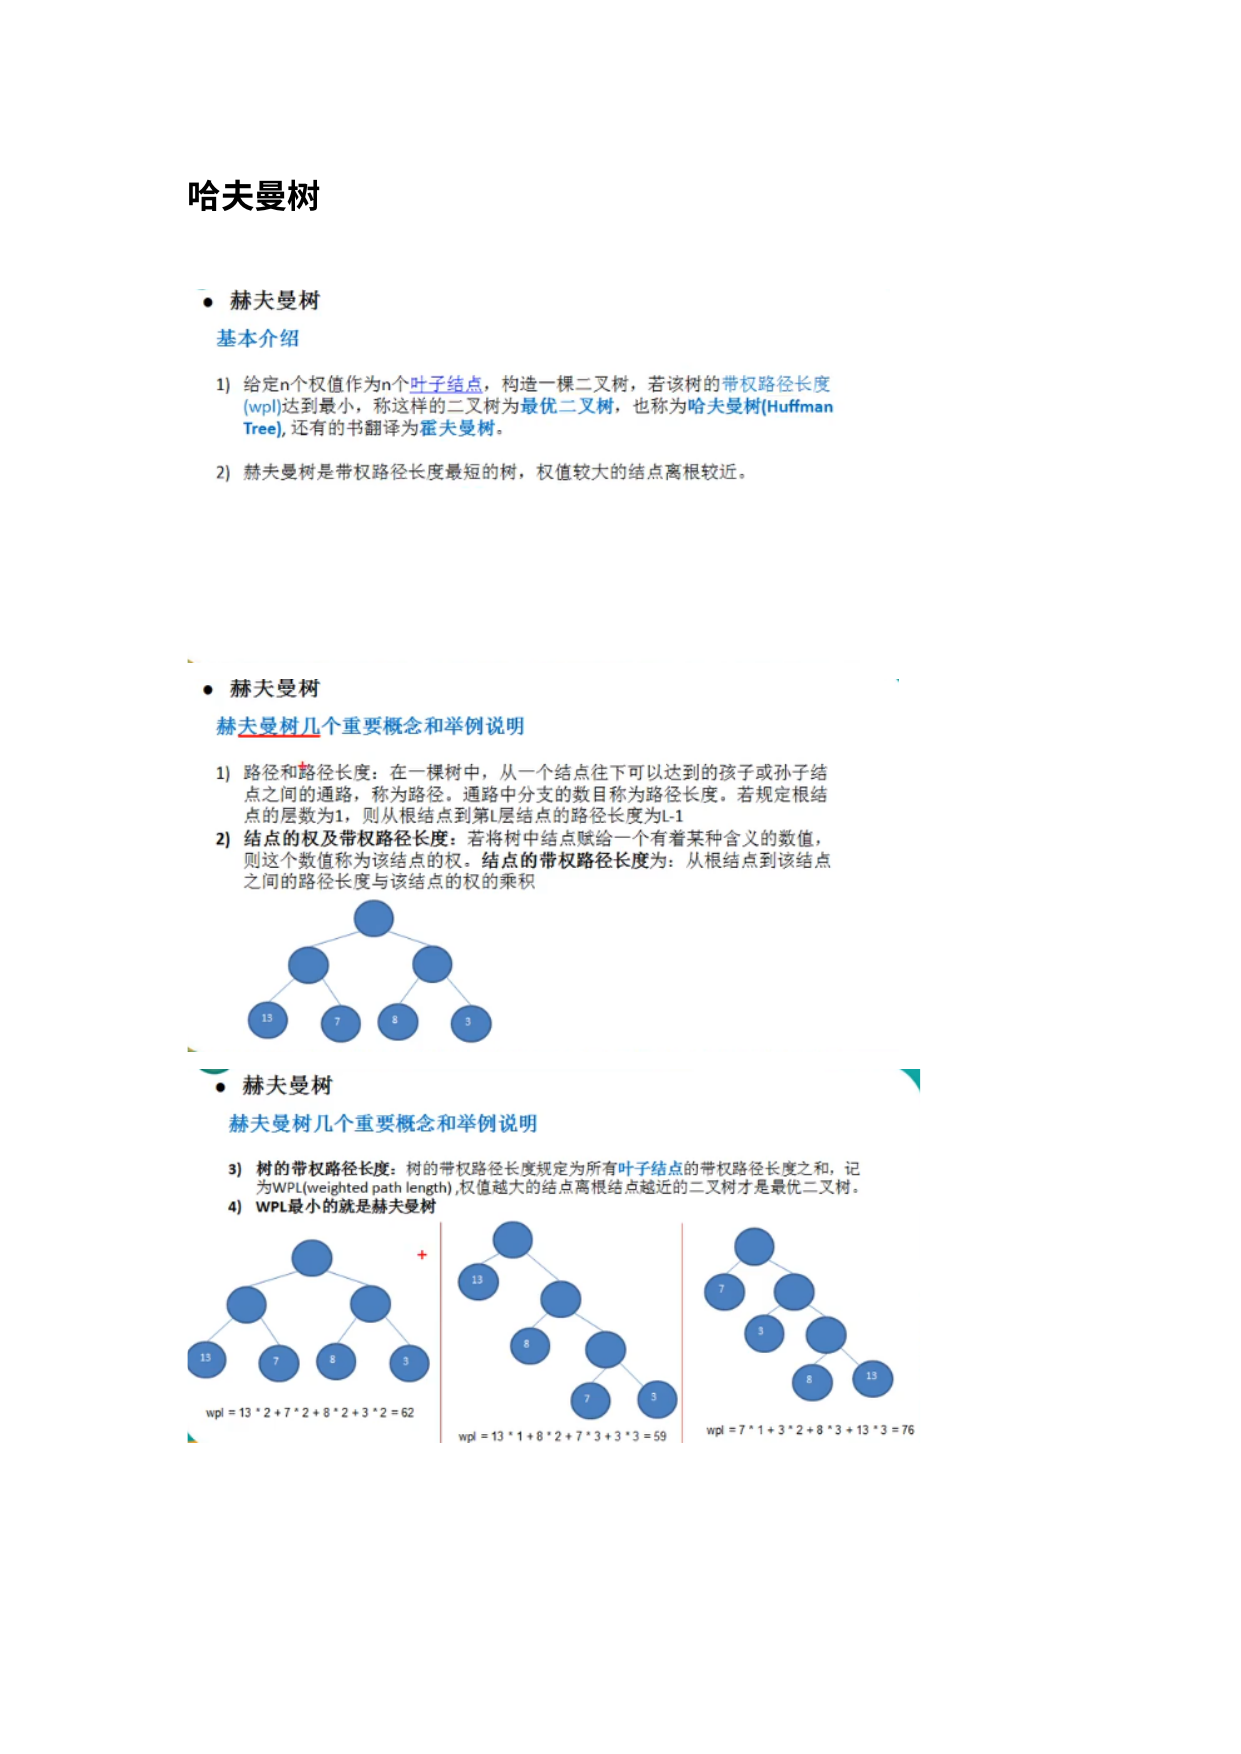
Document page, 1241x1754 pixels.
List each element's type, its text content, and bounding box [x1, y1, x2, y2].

picture [187, 679, 899, 1052]
subtitle 哈夫曼树 [187, 162, 1053, 227]
picture [187, 1069, 921, 1443]
picture [187, 289, 890, 663]
